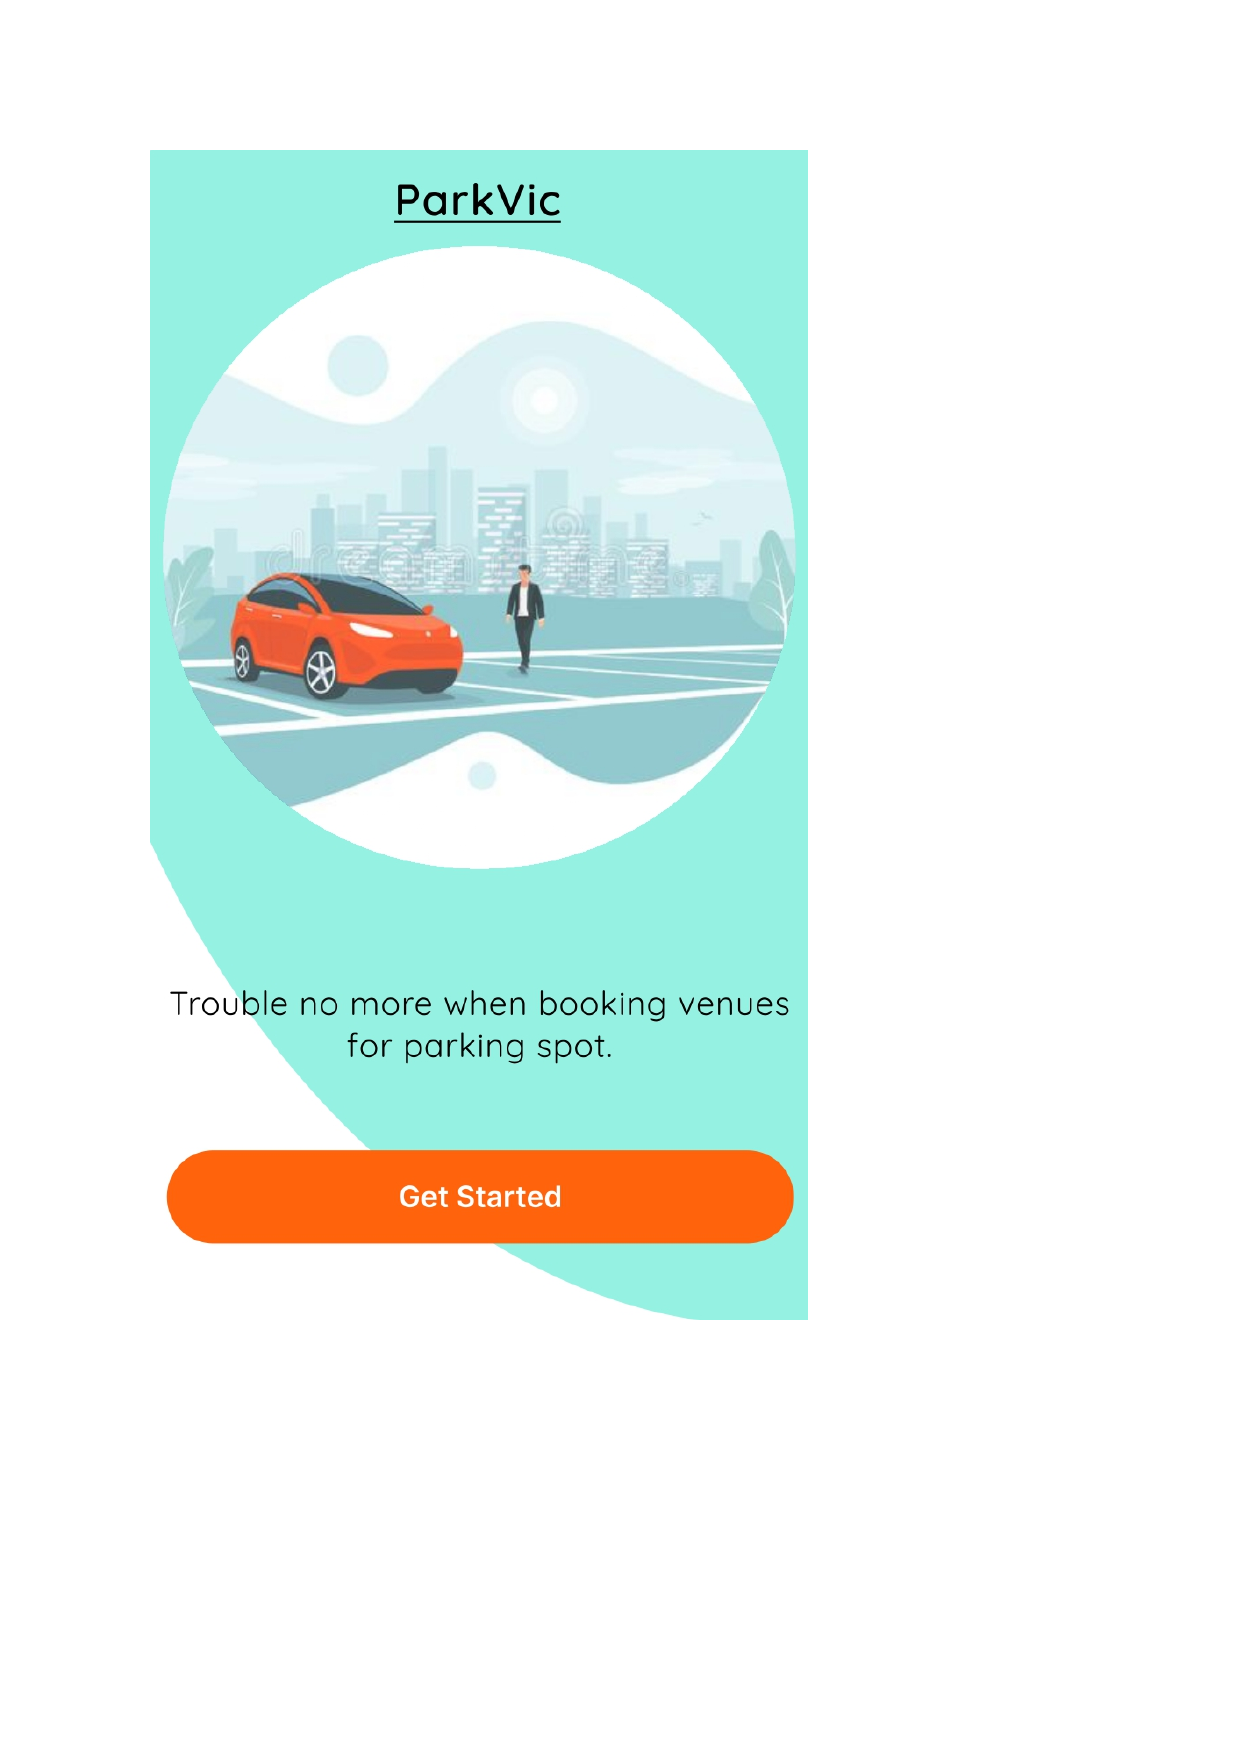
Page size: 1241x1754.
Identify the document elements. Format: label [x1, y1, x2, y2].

picture [150, 150, 808, 1320]
